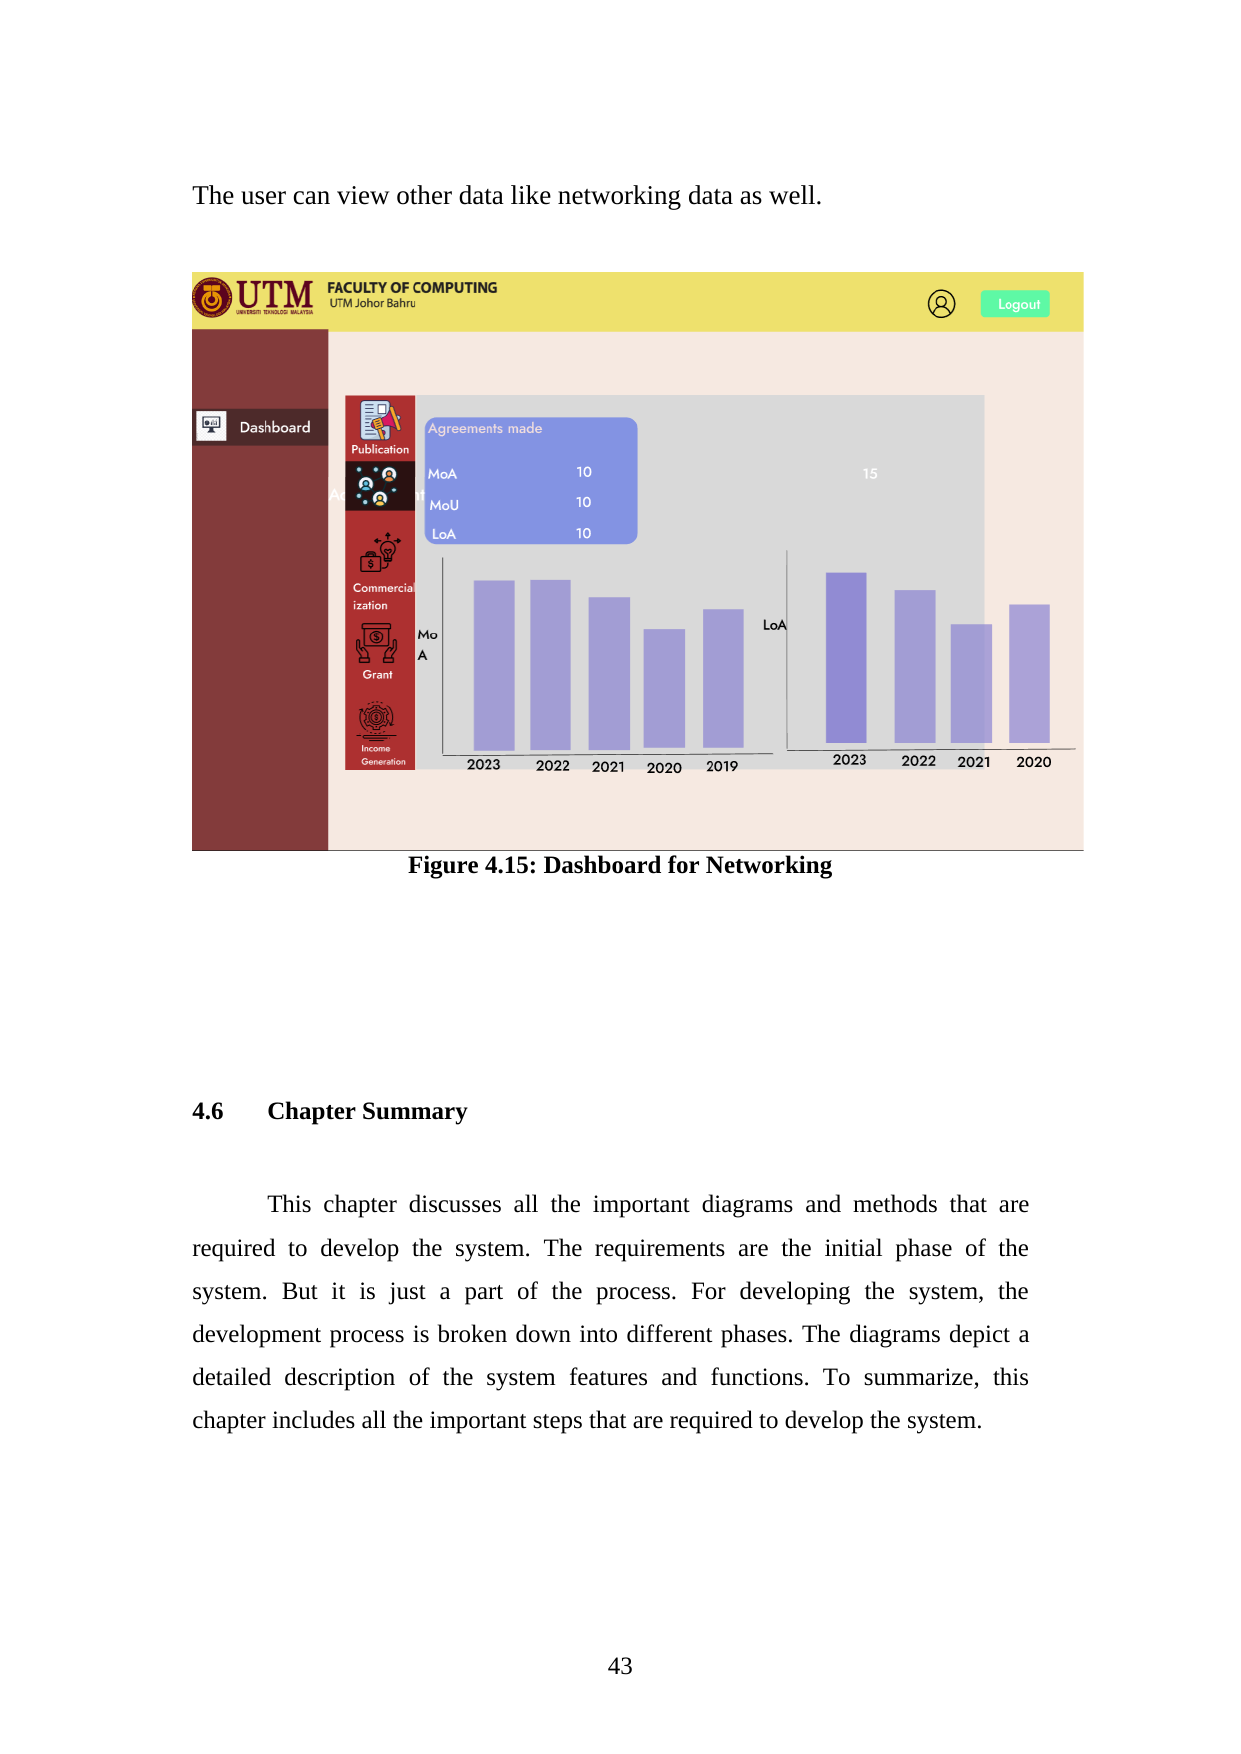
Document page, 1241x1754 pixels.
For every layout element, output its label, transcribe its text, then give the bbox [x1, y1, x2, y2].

subtitle Chapter Summary [192, 1096, 1048, 1125]
picture [192, 272, 1084, 851]
text This chapter discusses all the important diagrams and methods that are required to develop the system. The requirements are the initial phase of the system. But it is just a part of the process. For developing the system, the development process is broken down into different phases. The diagrams depict a detailed description of the system features and functions. To summarize, this chapter includes all the important steps that are required to develop the system. [192, 1189, 1030, 1434]
text The user can view other data like networking data as well. [192, 179, 1048, 210]
